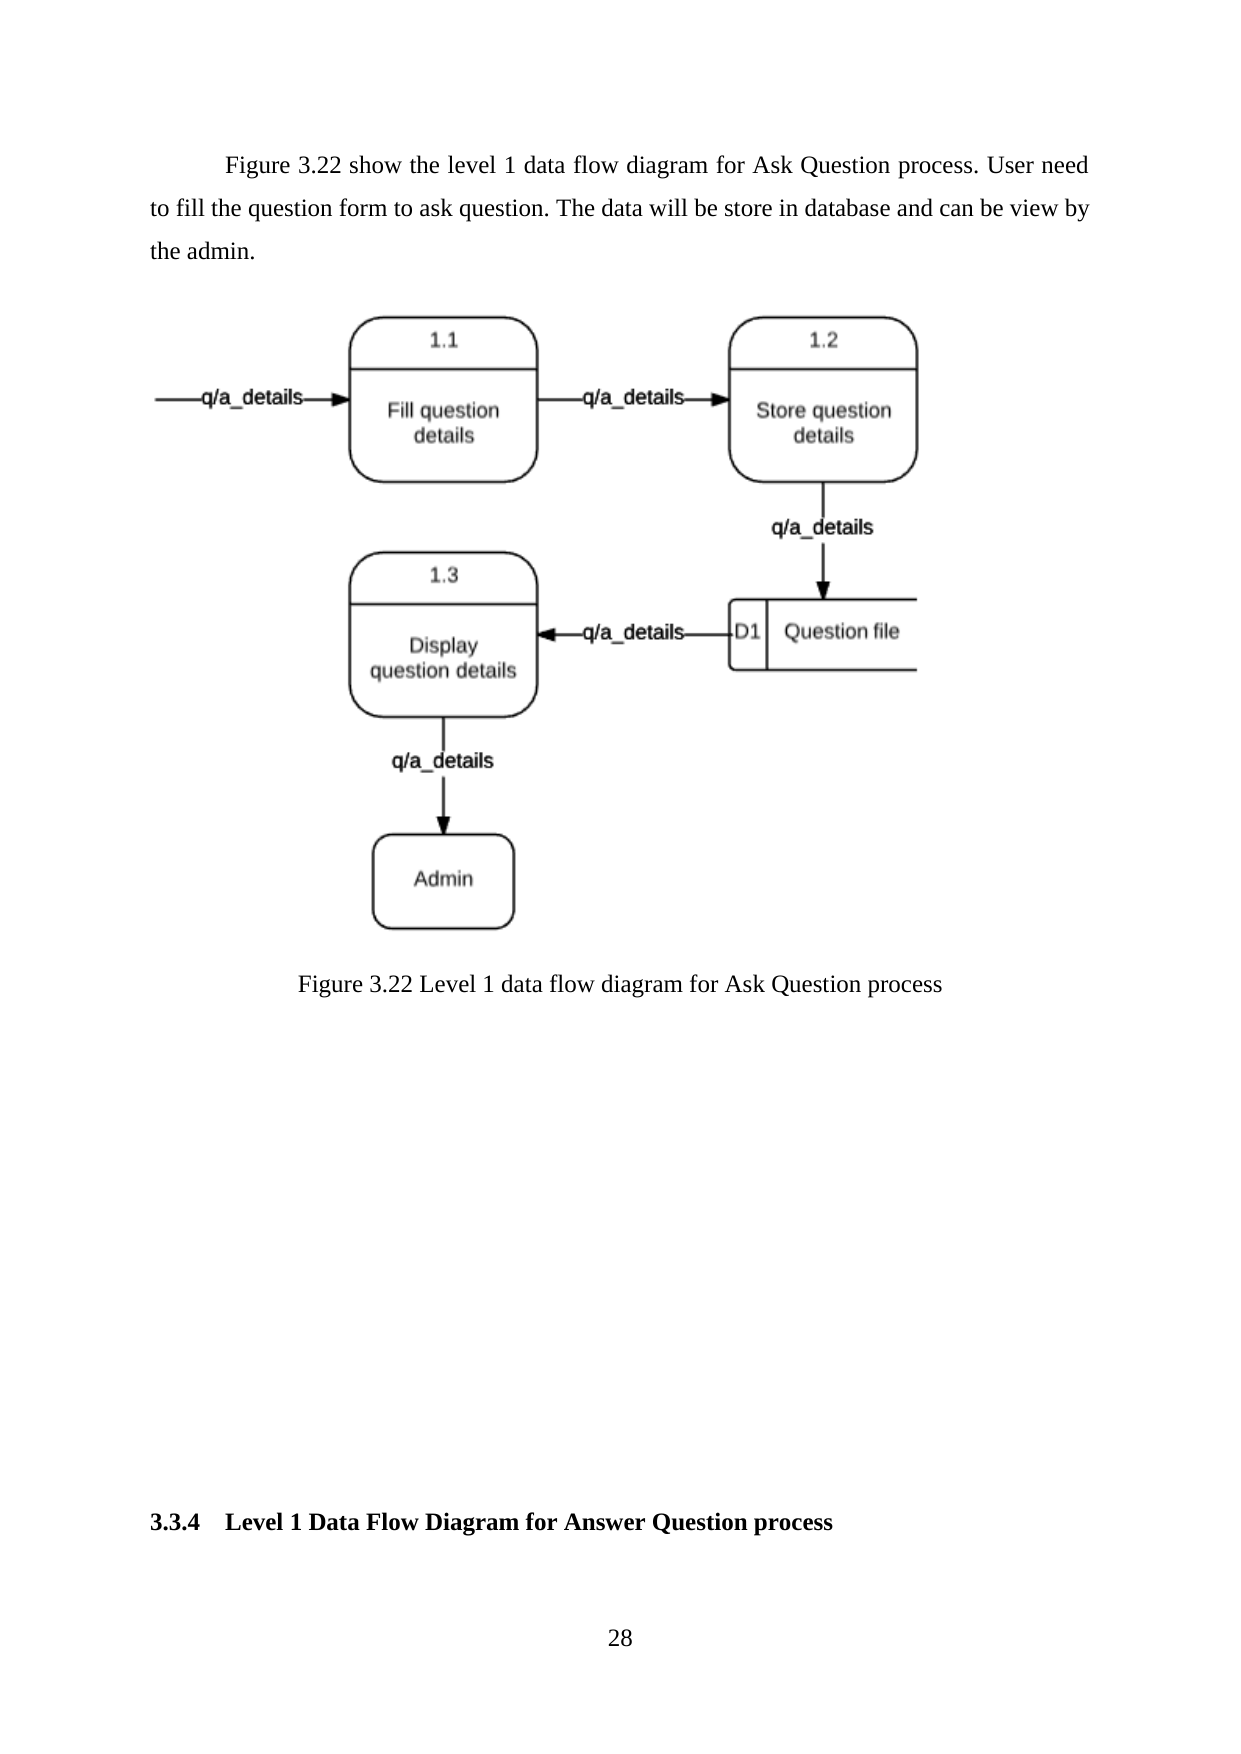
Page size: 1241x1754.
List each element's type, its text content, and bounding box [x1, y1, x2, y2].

text 3.3.4 Level 1 Data Flow Diagram for Answer Question process [150, 1507, 1090, 1536]
text Figure 3.22 Level 1 data flow diagram for Ask Question process [150, 969, 1090, 998]
picture [150, 296, 936, 939]
text Figure 3.22 show the level 1 data flow diagram for Ask Question process. User need to fill the question form to ask question. The data will be store in database and can be view by the admin. [150, 150, 1090, 265]
